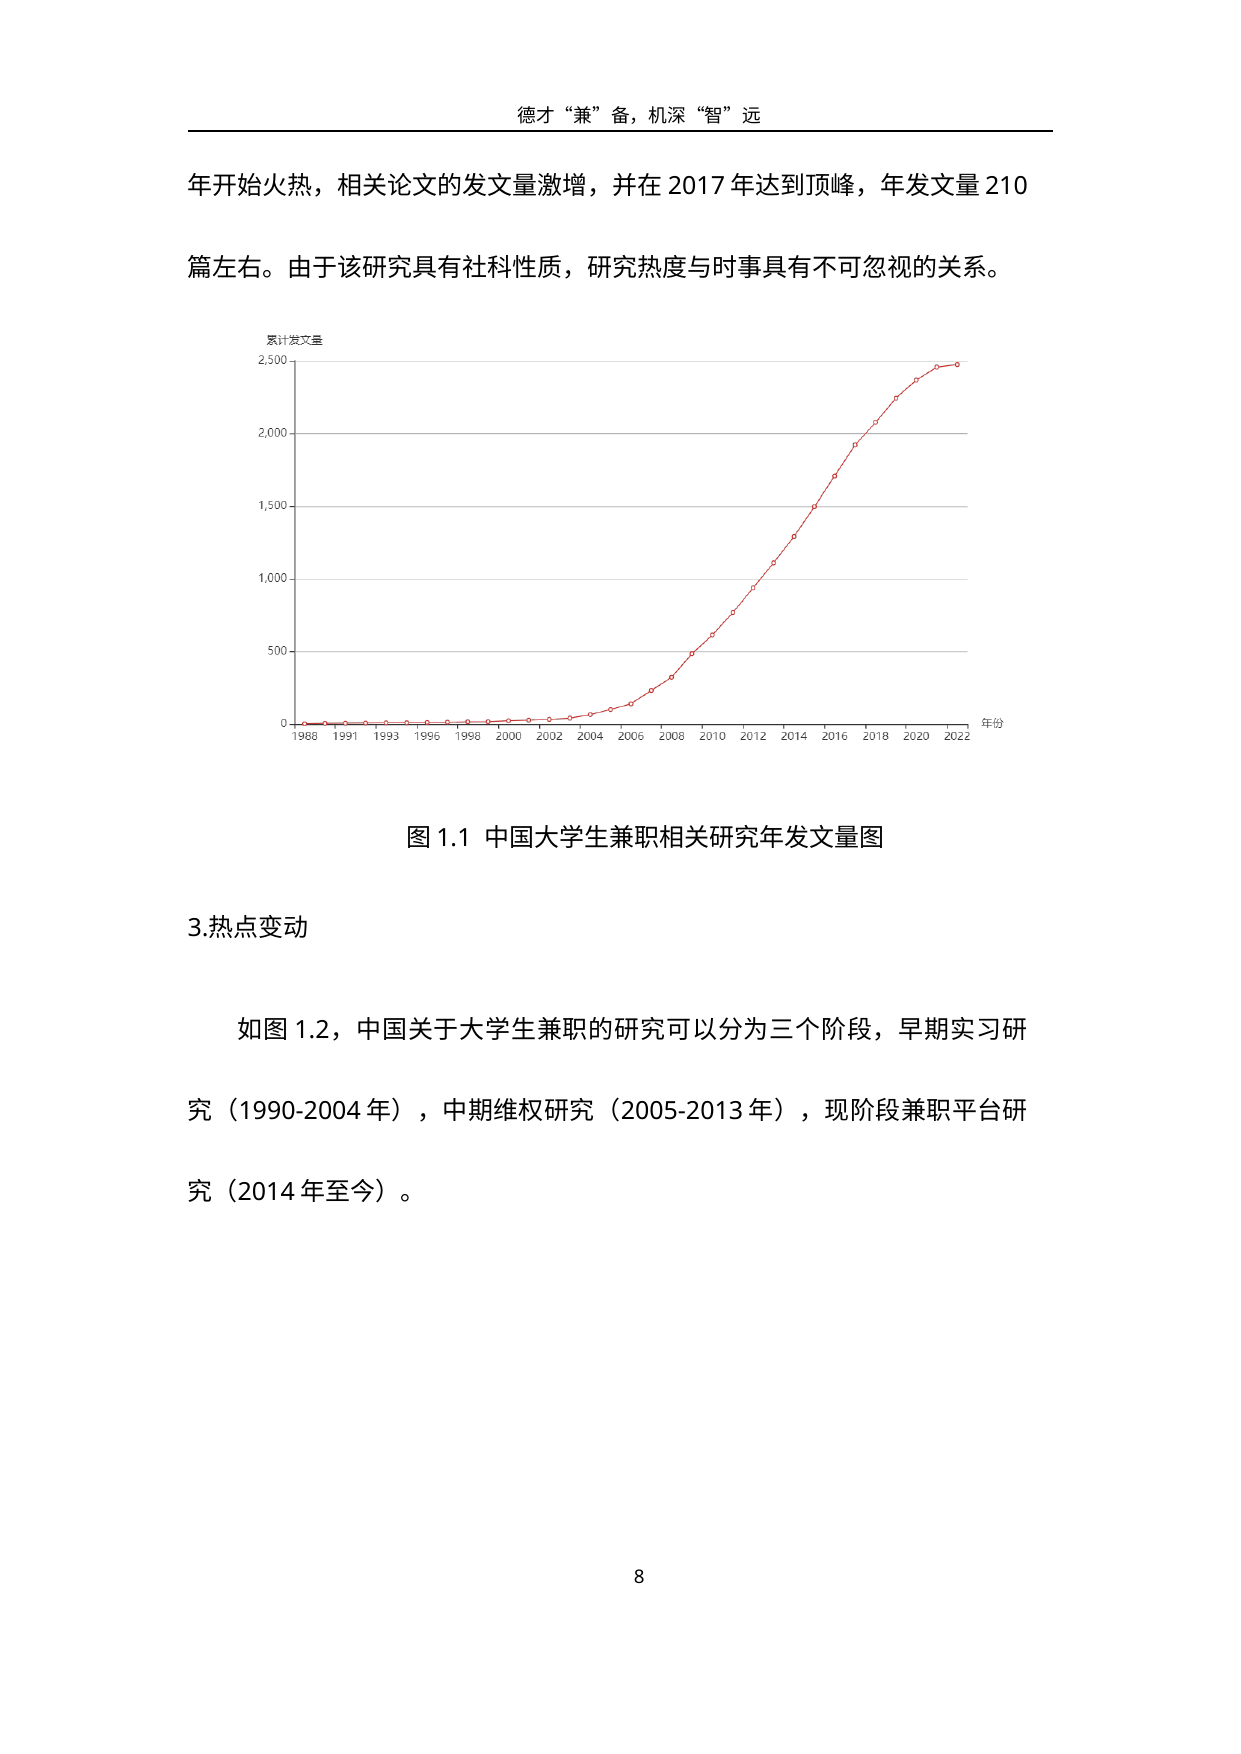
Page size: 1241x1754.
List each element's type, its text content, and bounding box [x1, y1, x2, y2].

picture [244, 323, 1021, 777]
text 如图1.2，中国关于大学生兼职的研究可以分为三个阶段，早期实习研究（1990-2004年），中期维权研究（2005-2013年），现阶段兼职平台研究（2014年至今）。 [187, 995, 1028, 1222]
subtitle 3.热点变动 [187, 893, 1053, 958]
text 图1.1 中国大学生兼职相关研究年发文量图 [187, 803, 1053, 868]
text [187, 151, 1028, 298]
